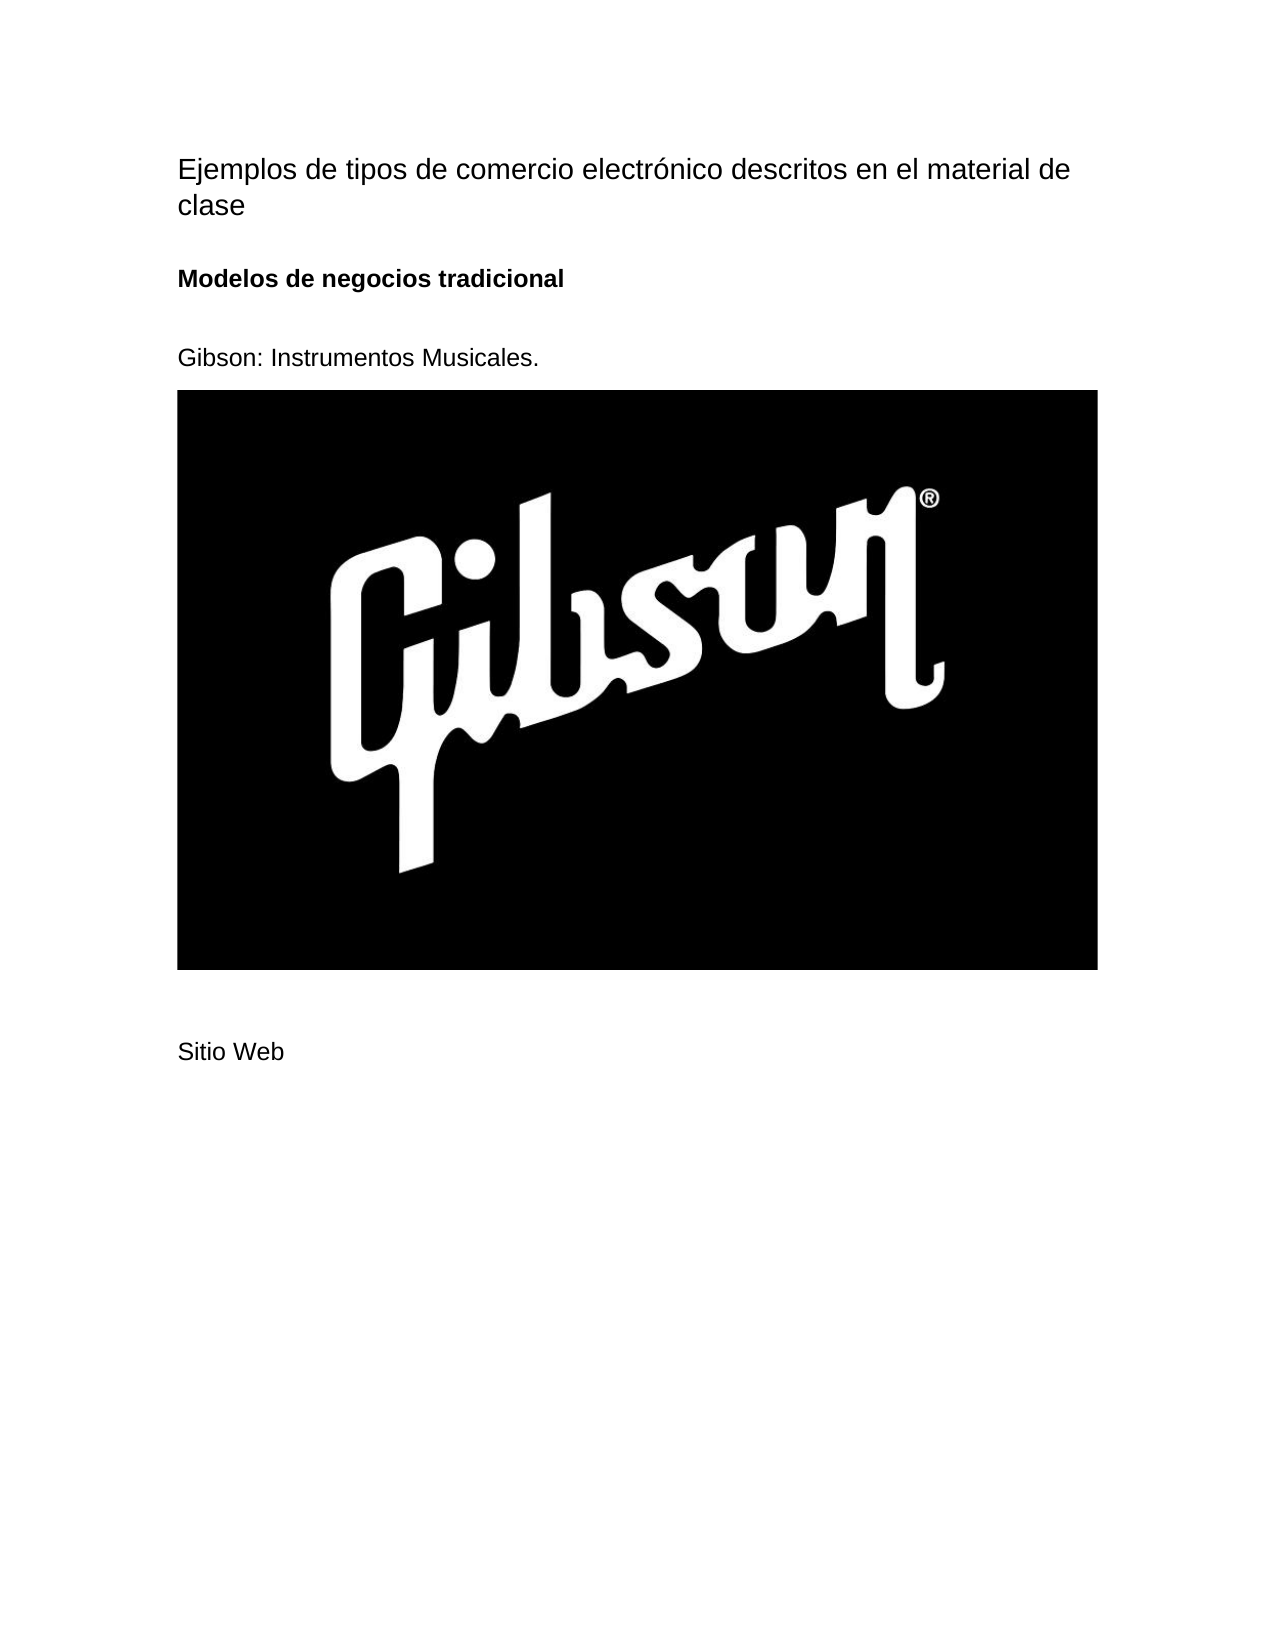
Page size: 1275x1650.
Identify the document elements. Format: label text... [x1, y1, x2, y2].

subtitle Ejemplos de tipos de comercio electrónico descritos en el material de clase [177, 152, 1098, 258]
picture [177, 390, 1098, 970]
text Sitio Web [177, 1037, 1098, 1065]
subtitle Modelos de negocios tradicional [177, 264, 1098, 293]
text Gibson: Instrumentos Musicales. [177, 343, 1098, 372]
